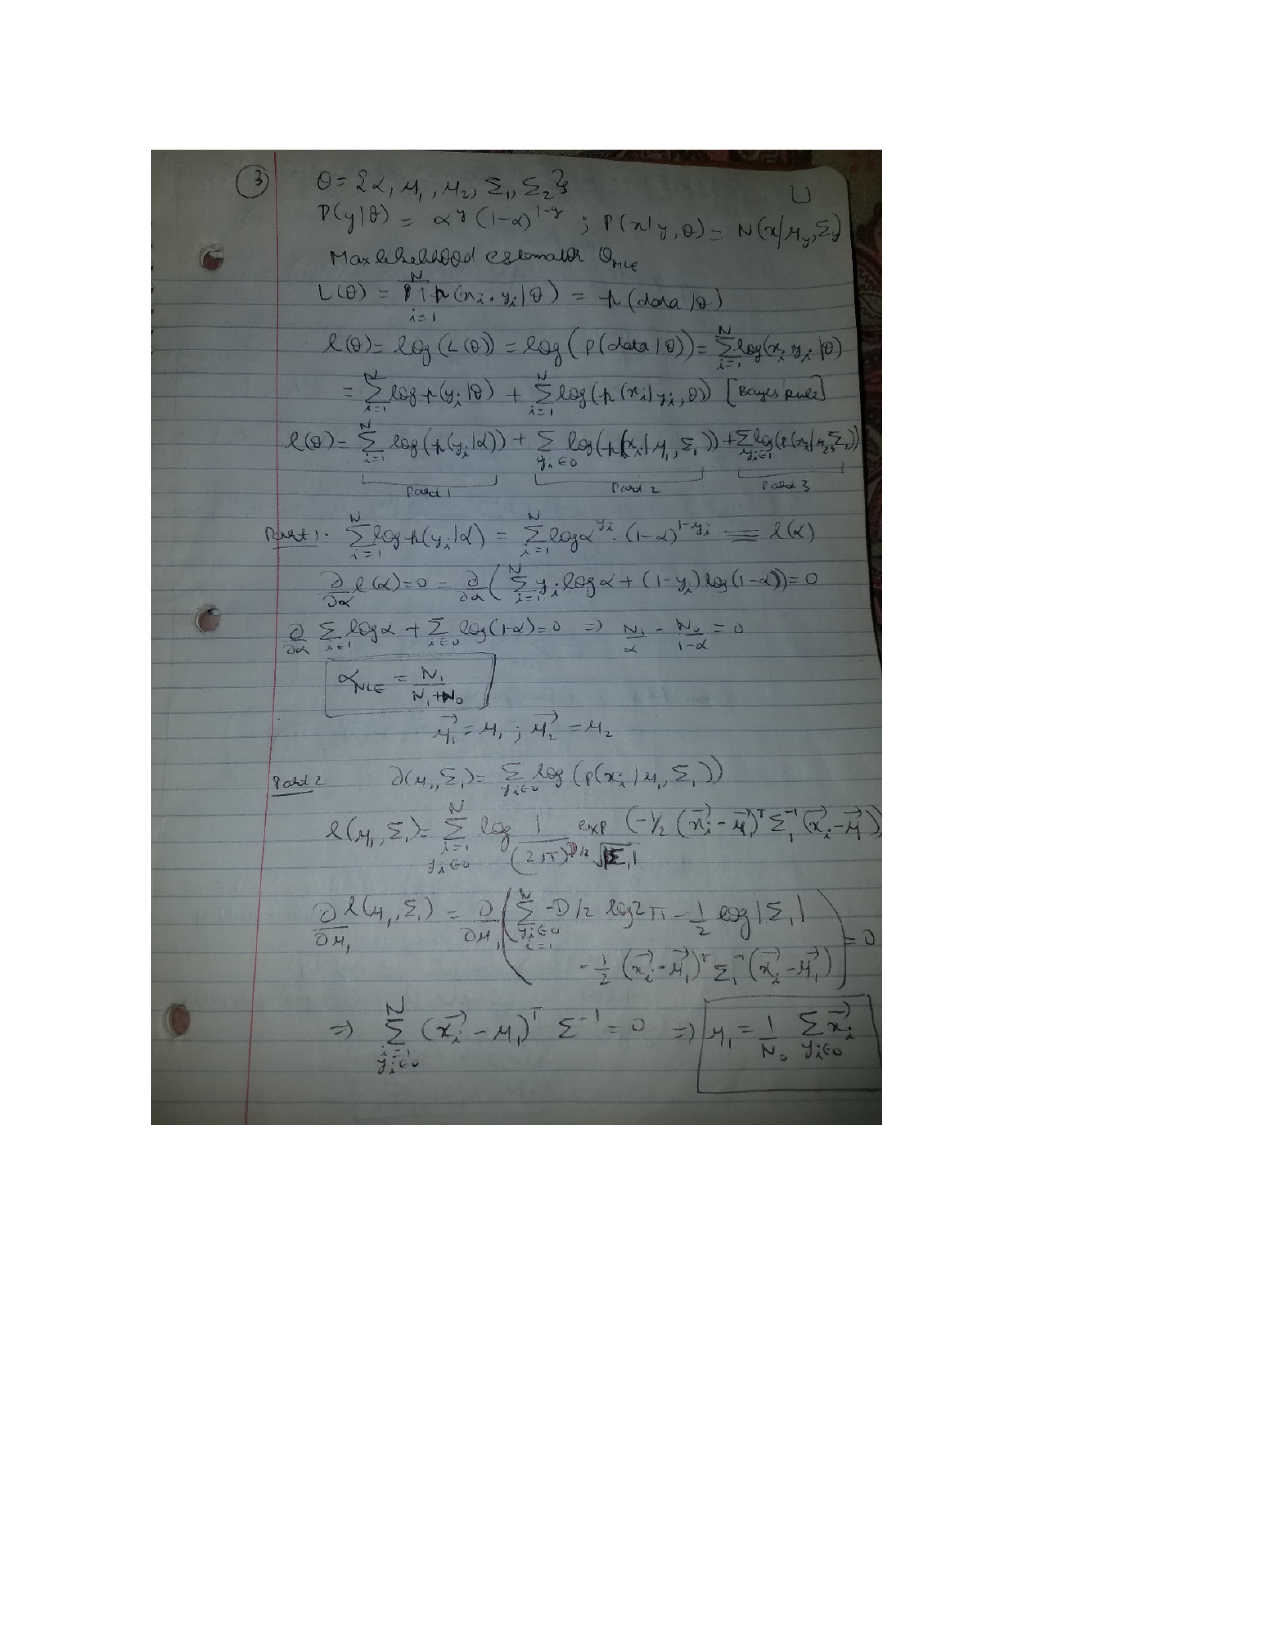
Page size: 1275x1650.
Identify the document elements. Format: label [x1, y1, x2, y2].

picture [151, 151, 882, 1124]
